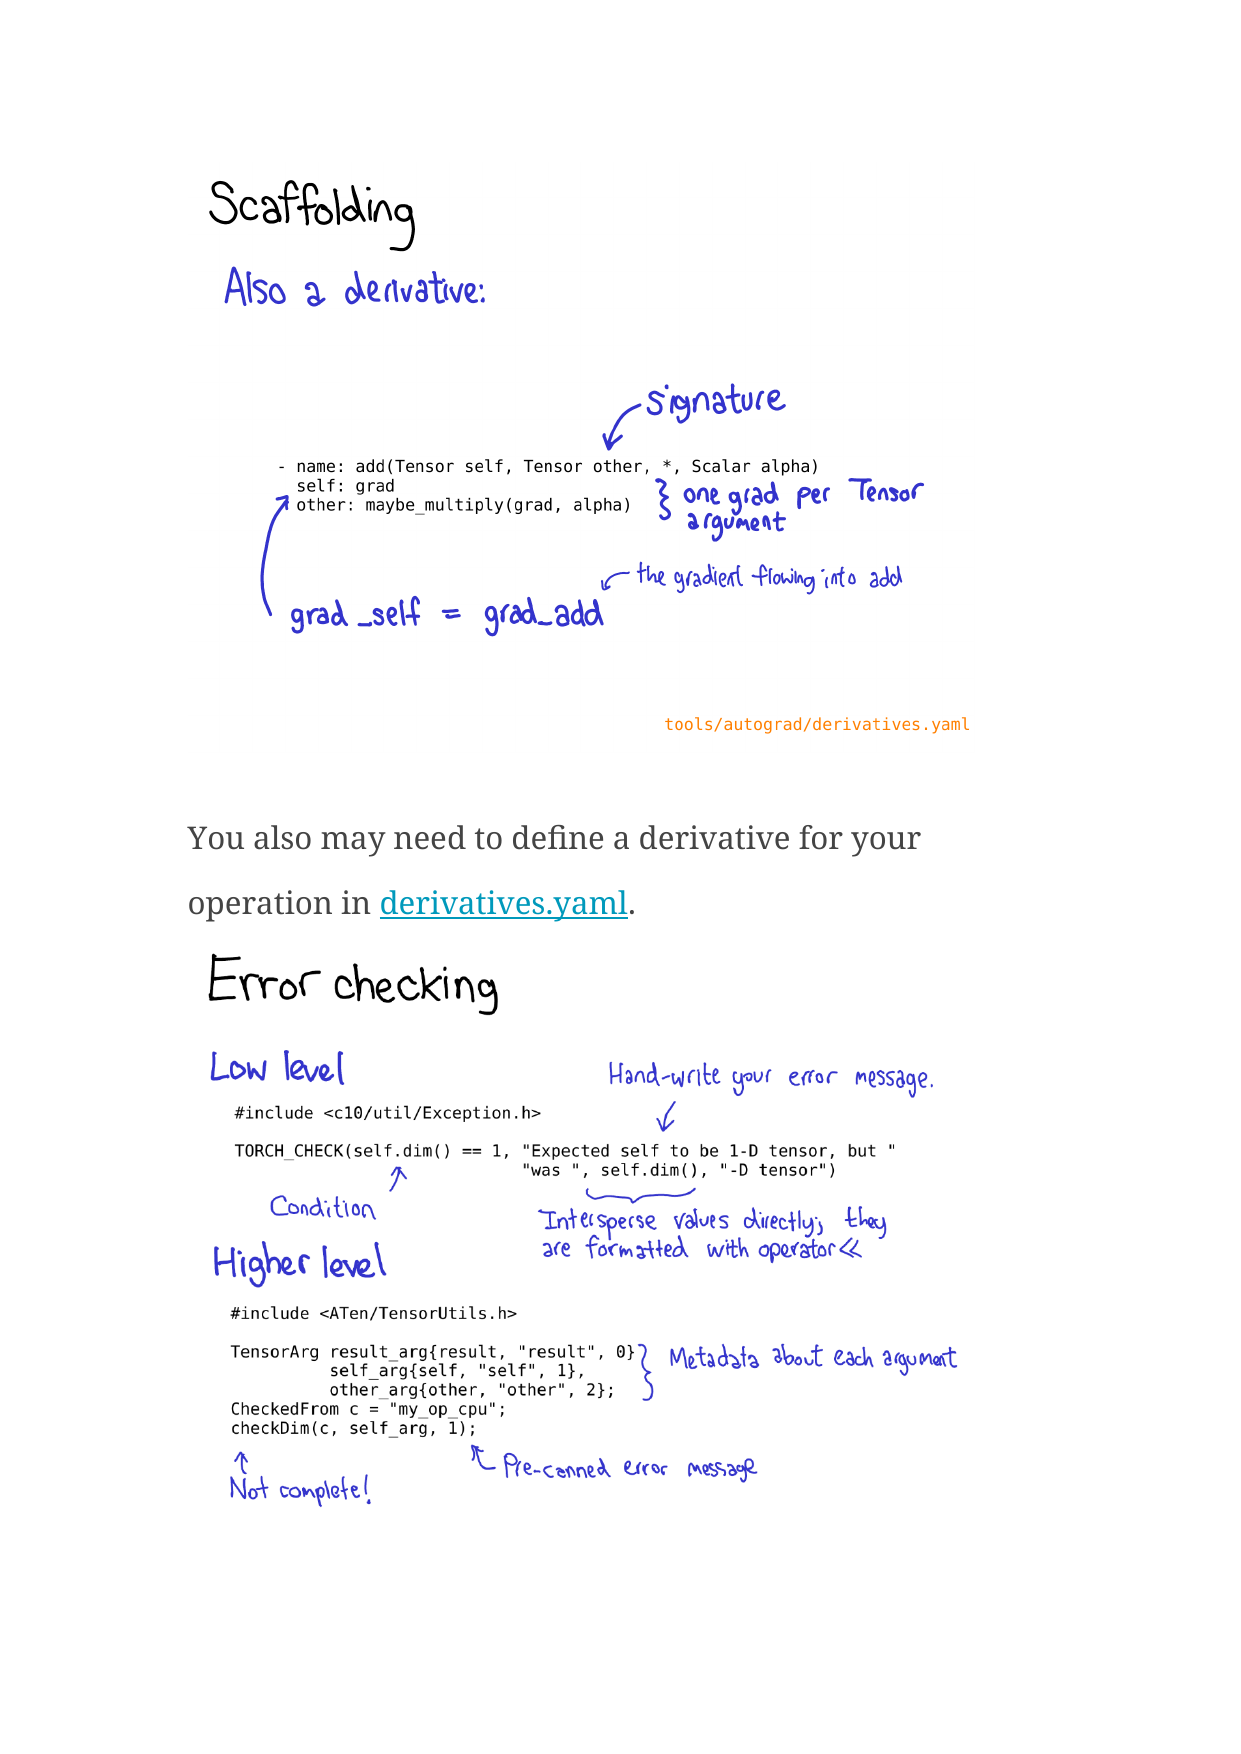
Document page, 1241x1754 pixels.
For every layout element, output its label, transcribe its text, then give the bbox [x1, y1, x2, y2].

text You also may need to define a derivative for your operation in derivatives.yaml. [187, 804, 1053, 934]
picture [187, 934, 975, 1525]
picture [187, 162, 975, 753]
